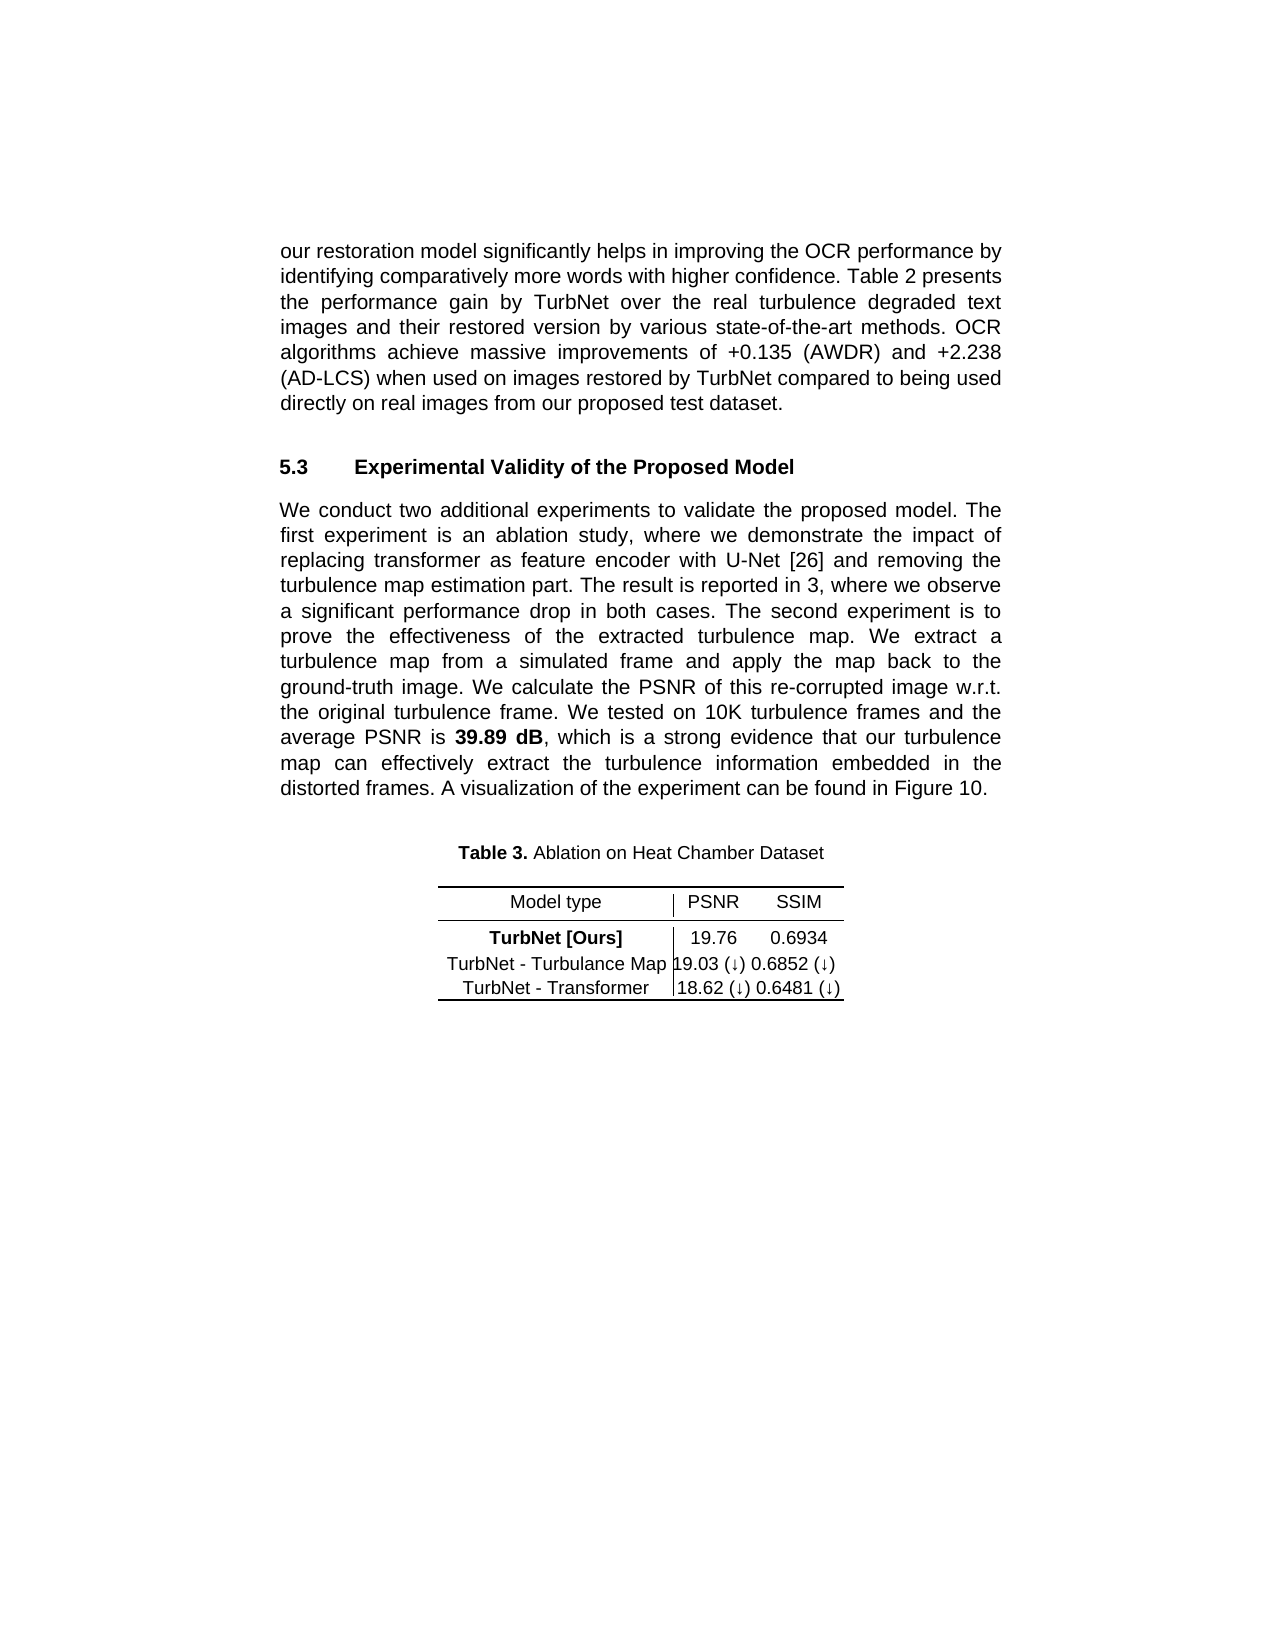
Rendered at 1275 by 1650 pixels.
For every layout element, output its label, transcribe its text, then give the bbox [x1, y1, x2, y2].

subtitle 5.3 Experimental Validity of the Proposed Model [279, 455, 1000, 479]
text Model type PSNR SSIM [281, 891, 1003, 912]
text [279, 239, 1003, 415]
text Table 3. Ablation on Heat Chamber Dataset [298, 842, 984, 863]
text We conduct two additional experiments to validate the proposed model. The first experiment is an ablation study, where we demonstrate the impact of replacing transformer as feature encoder with U-Net [26] and removing the turbulence map estimation part. The result is reported in 3, where we observe a significant performance drop in both cases. The second experiment is to prove the effectiveness of the extracted turbulence map. We extract a turbulence map from a simulated frame and apply the map back to the ground-truth image. We calculate the PSNR of this re-corrupted image w.r.t. the original turbulence frame. We tested on 10K turbulence frames and the average PSNR is 39.89 dB, which is a strong evidence that our turbulence map can effectively extract the turbulence information embedded in the distorted frames. A visualization of the experiment can be found in Figure 10. [279, 497, 1003, 800]
text TurbNet [Ours] 19.76 0.6934 [281, 927, 1003, 949]
text TurbNet - Turbulance Map 19.03 (↓) 0.6852 (↓) [298, 953, 984, 974]
text TurbNet - Transformer 18.62 (↓) 0.6481 (↓) [281, 977, 1003, 998]
